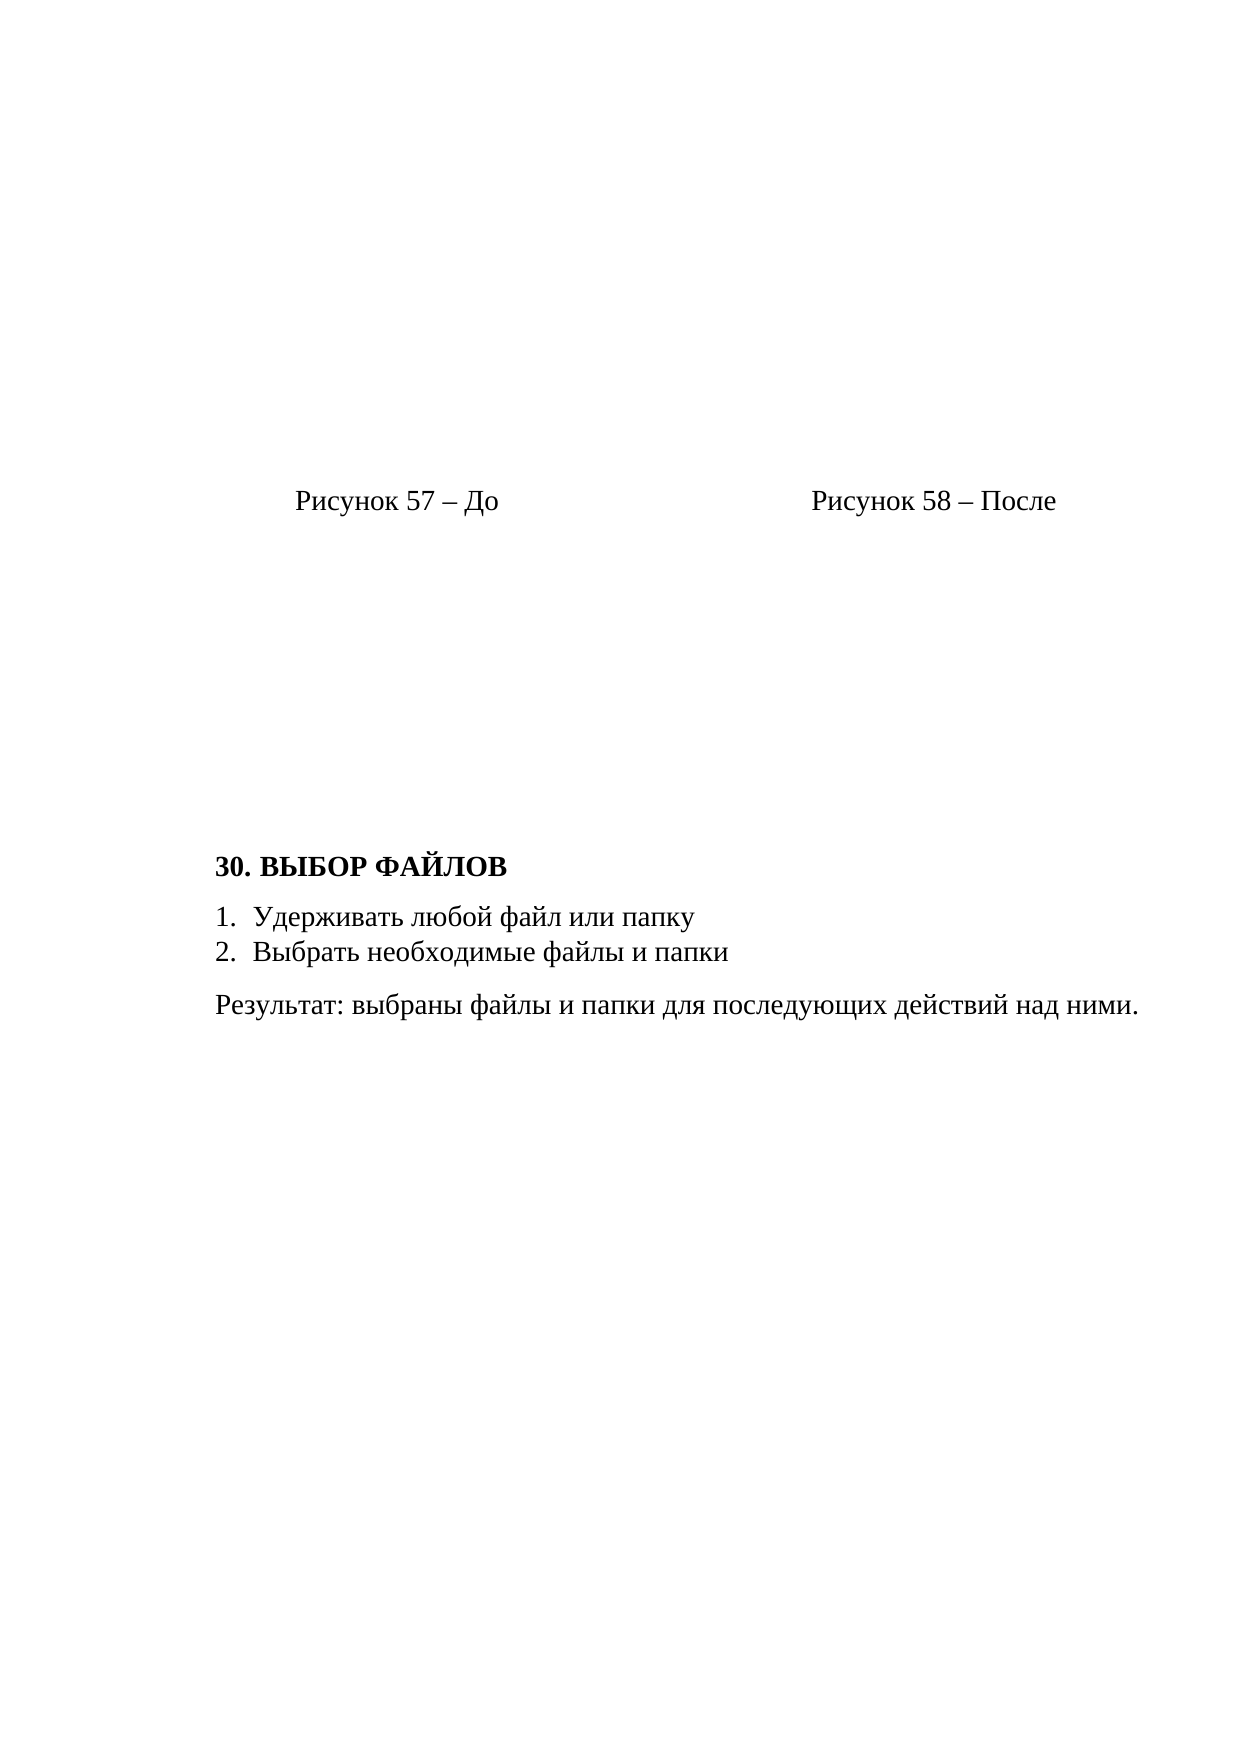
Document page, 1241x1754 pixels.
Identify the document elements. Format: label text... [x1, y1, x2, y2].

text Рисунок 57 – До Рисунок 58 – После [215, 483, 1152, 517]
text Результат: выбраны файлы и папки для последующих действий над ними. [215, 987, 1152, 1020]
list Выбрать необходимые файлы и папки [215, 934, 1152, 968]
list ВЫБОР ФАЙЛОВ [215, 849, 1152, 882]
list Удерживать любой файл или папку [215, 899, 1152, 933]
